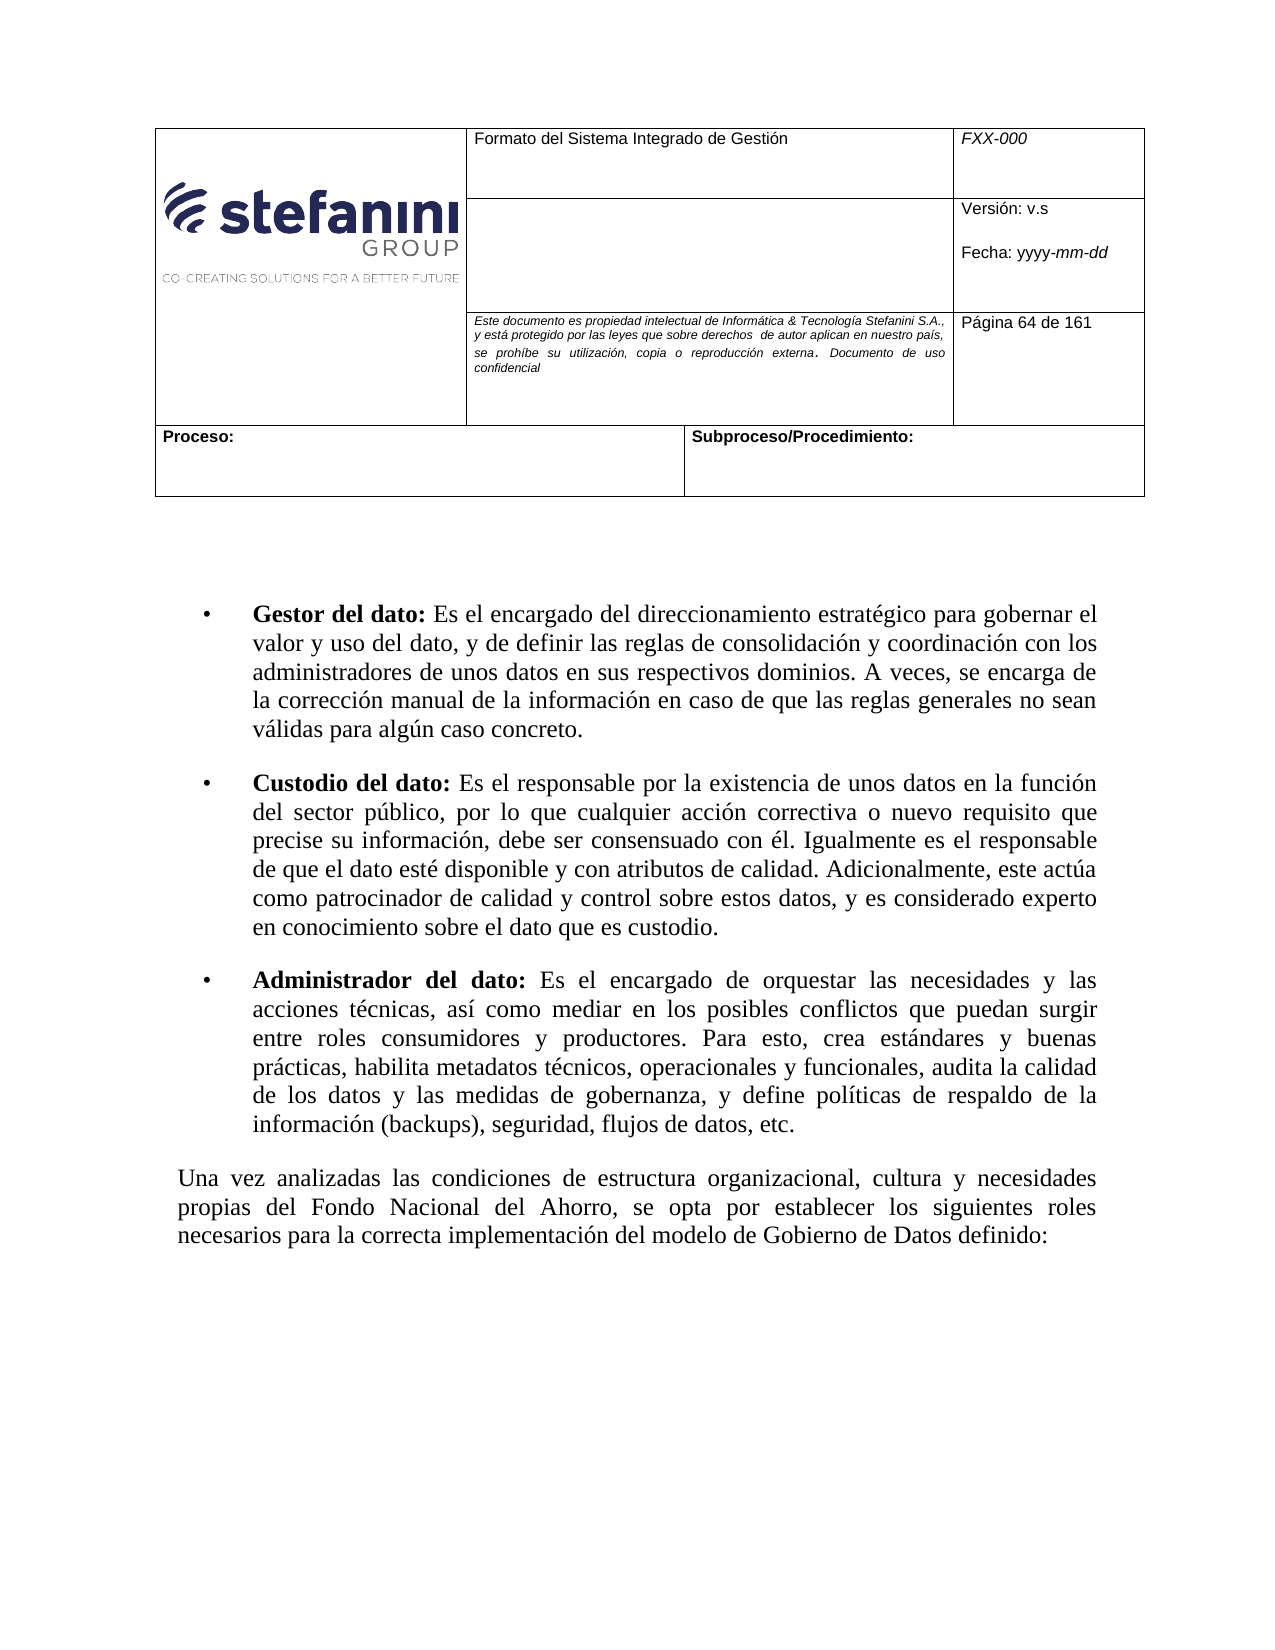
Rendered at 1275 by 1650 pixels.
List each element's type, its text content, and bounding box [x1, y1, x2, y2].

list Gestor del dato: Es el encargado del direccionamiento estratégico para gobernar el valor y uso del dato, y de definir las reglas de consolidación y coordinación con los administradores de unos datos en sus respectivos dominios. A veces, se encarga de la corrección manual de la información en caso de que las reglas generales no sean válidas para algún caso concreto. [202, 599, 1098, 743]
list Administrador del dato: Es el encargado de orquestar las necesidades y las acciones técnicas, así como mediar en los posibles conflictos que puedan surgir entre roles consumidores y productores. Para esto, crea estándares y buenas prácticas, habilita metadatos técnicos, operacionales y funcionales, audita la calidad de los datos y las medidas de gobernanza, y define políticas de respaldo de la información (backups), seguridad, flujos de datos, etc. [202, 966, 1098, 1138]
list Custodio del dato: Es el responsable por la existencia de unos datos en la función del sector público, por lo que cualquier acción correctiva o nuevo requisito que precise su información, debe ser consensuado con él. Igualmente es el responsable de que el dato esté disponible y con atributos de calidad. Adicionalmente, este actúa como patrocinador de calidad y control sobre estos datos, y es considerado experto en conocimiento sobre el dato que es custodio. [202, 768, 1098, 941]
text Una vez analizadas las condiciones de estructura organizacional, cultura y necesidades propias del Fondo Nacional del Ahorro, se opta por establecer los siguientes roles necesarios para la correcta implementación del modelo de Gobierno de Datos definido: [177, 1163, 1098, 1249]
picture [162, 182, 460, 286]
